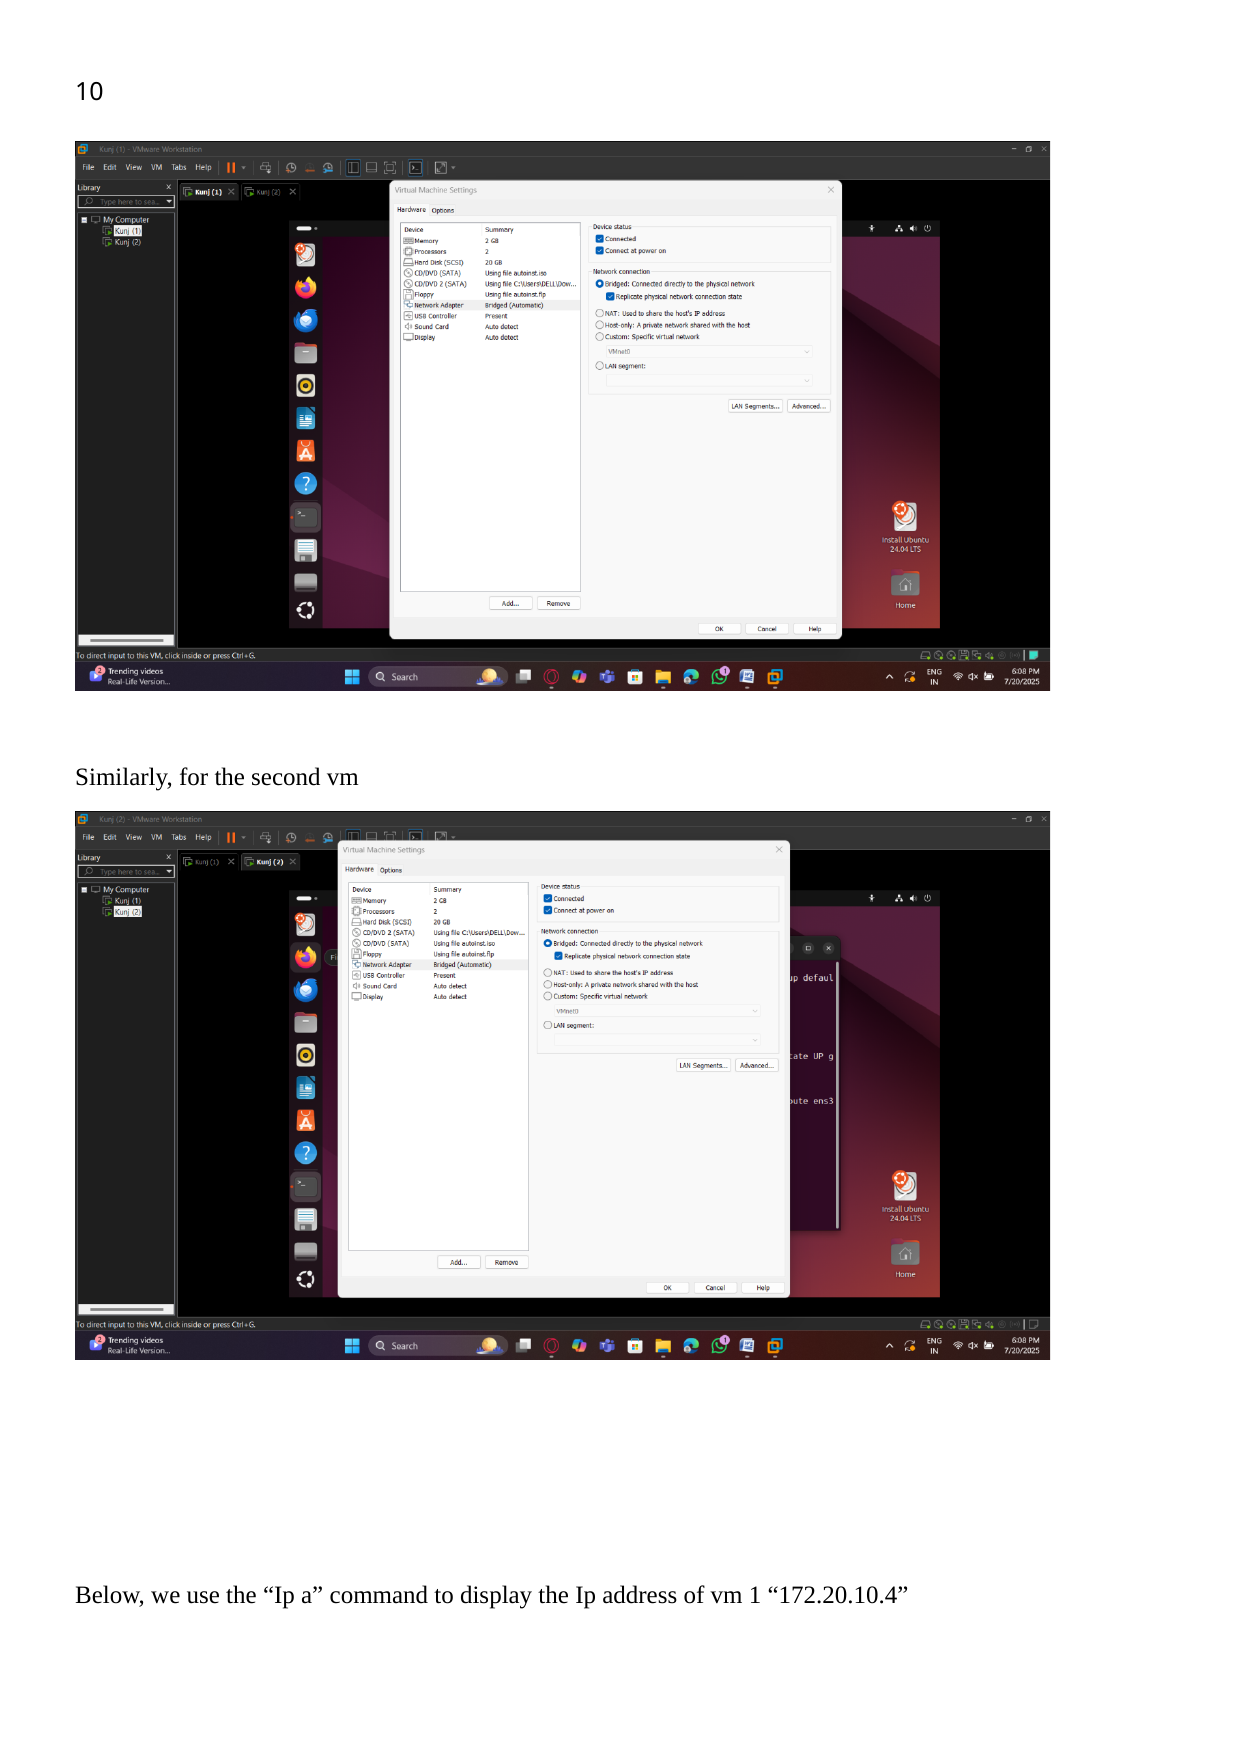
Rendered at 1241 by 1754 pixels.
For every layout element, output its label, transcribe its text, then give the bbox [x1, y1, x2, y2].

text Below, we use the “Ip a” command to display the Ip address of vm 1 “172.20.10.4” [75, 1580, 1165, 1609]
picture [75, 141, 1050, 691]
picture [75, 811, 1050, 1360]
text Similarly, for the second vm [75, 762, 1165, 790]
